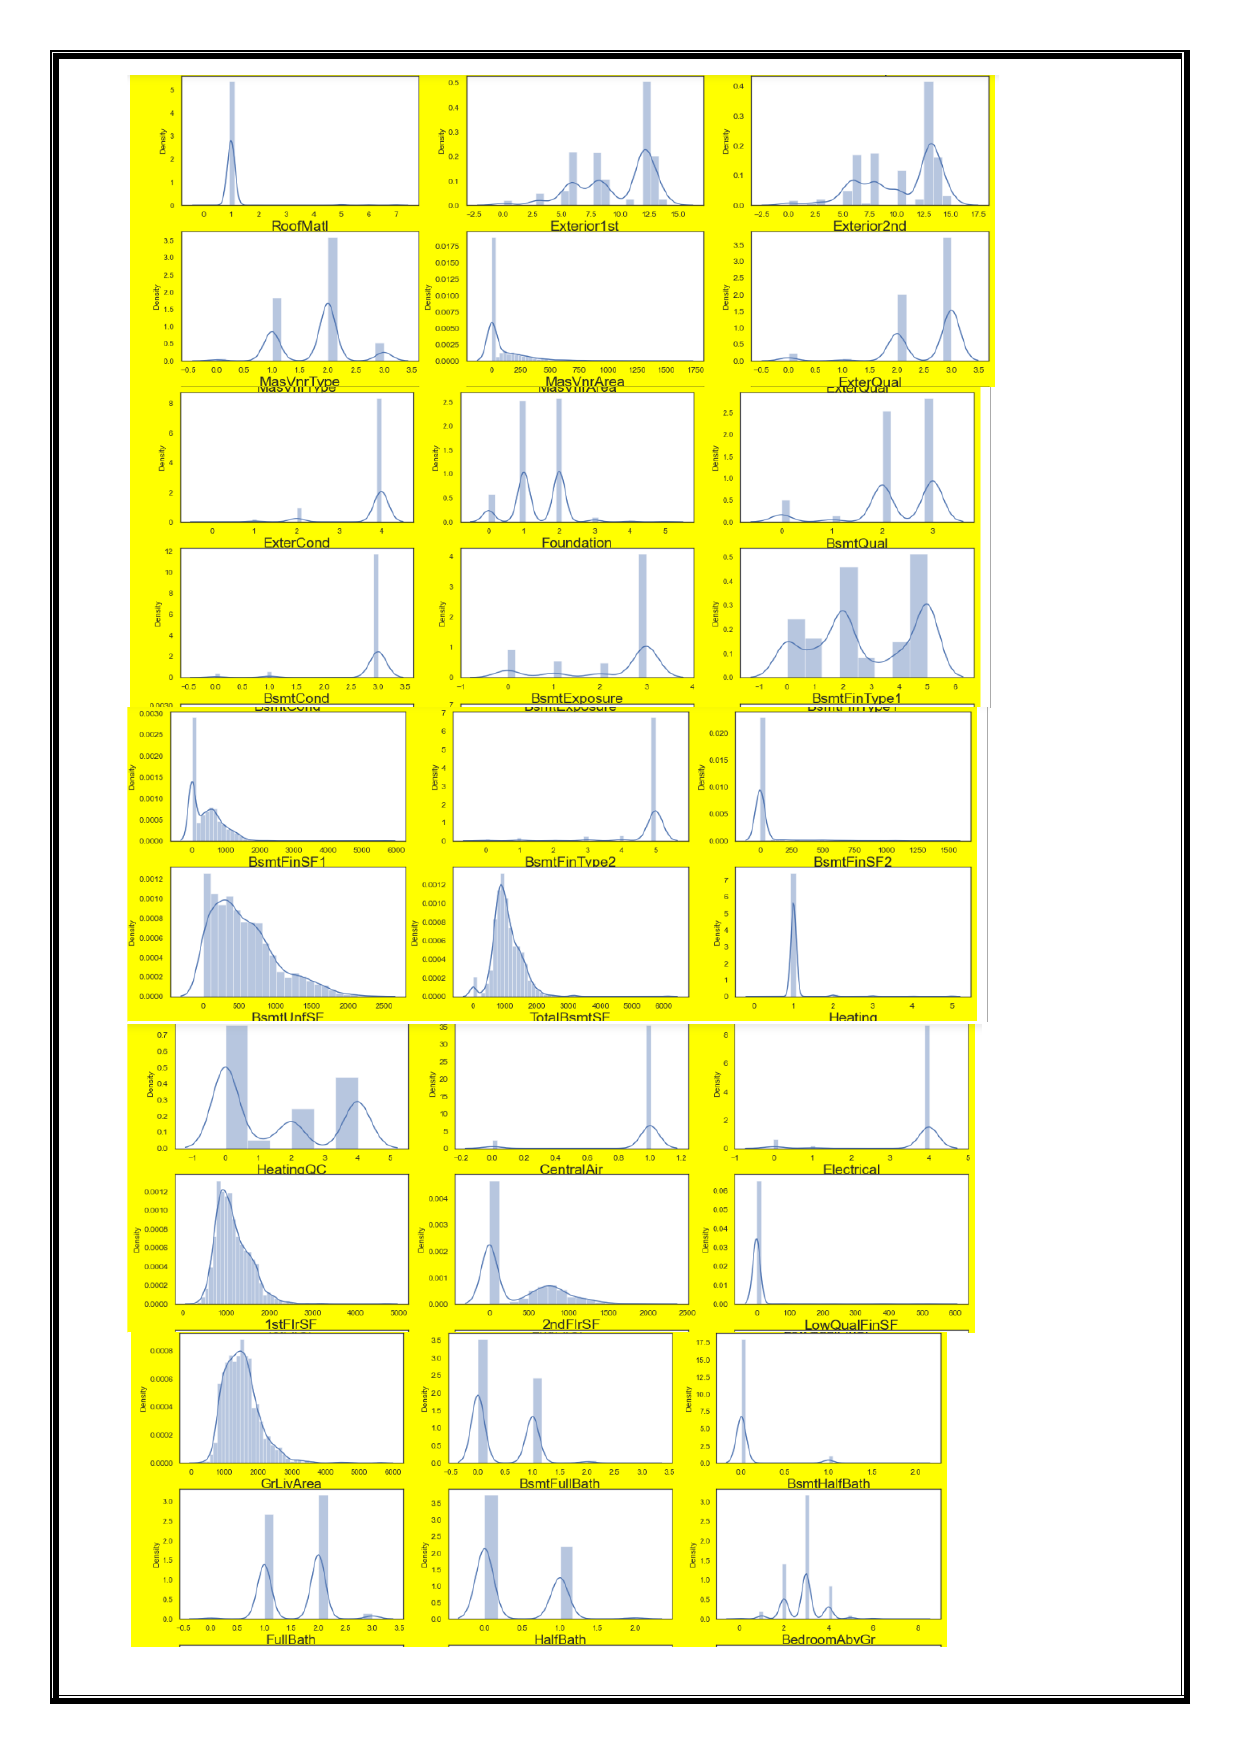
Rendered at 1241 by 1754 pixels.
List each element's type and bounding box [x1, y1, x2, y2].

picture [127, 75, 1000, 1647]
